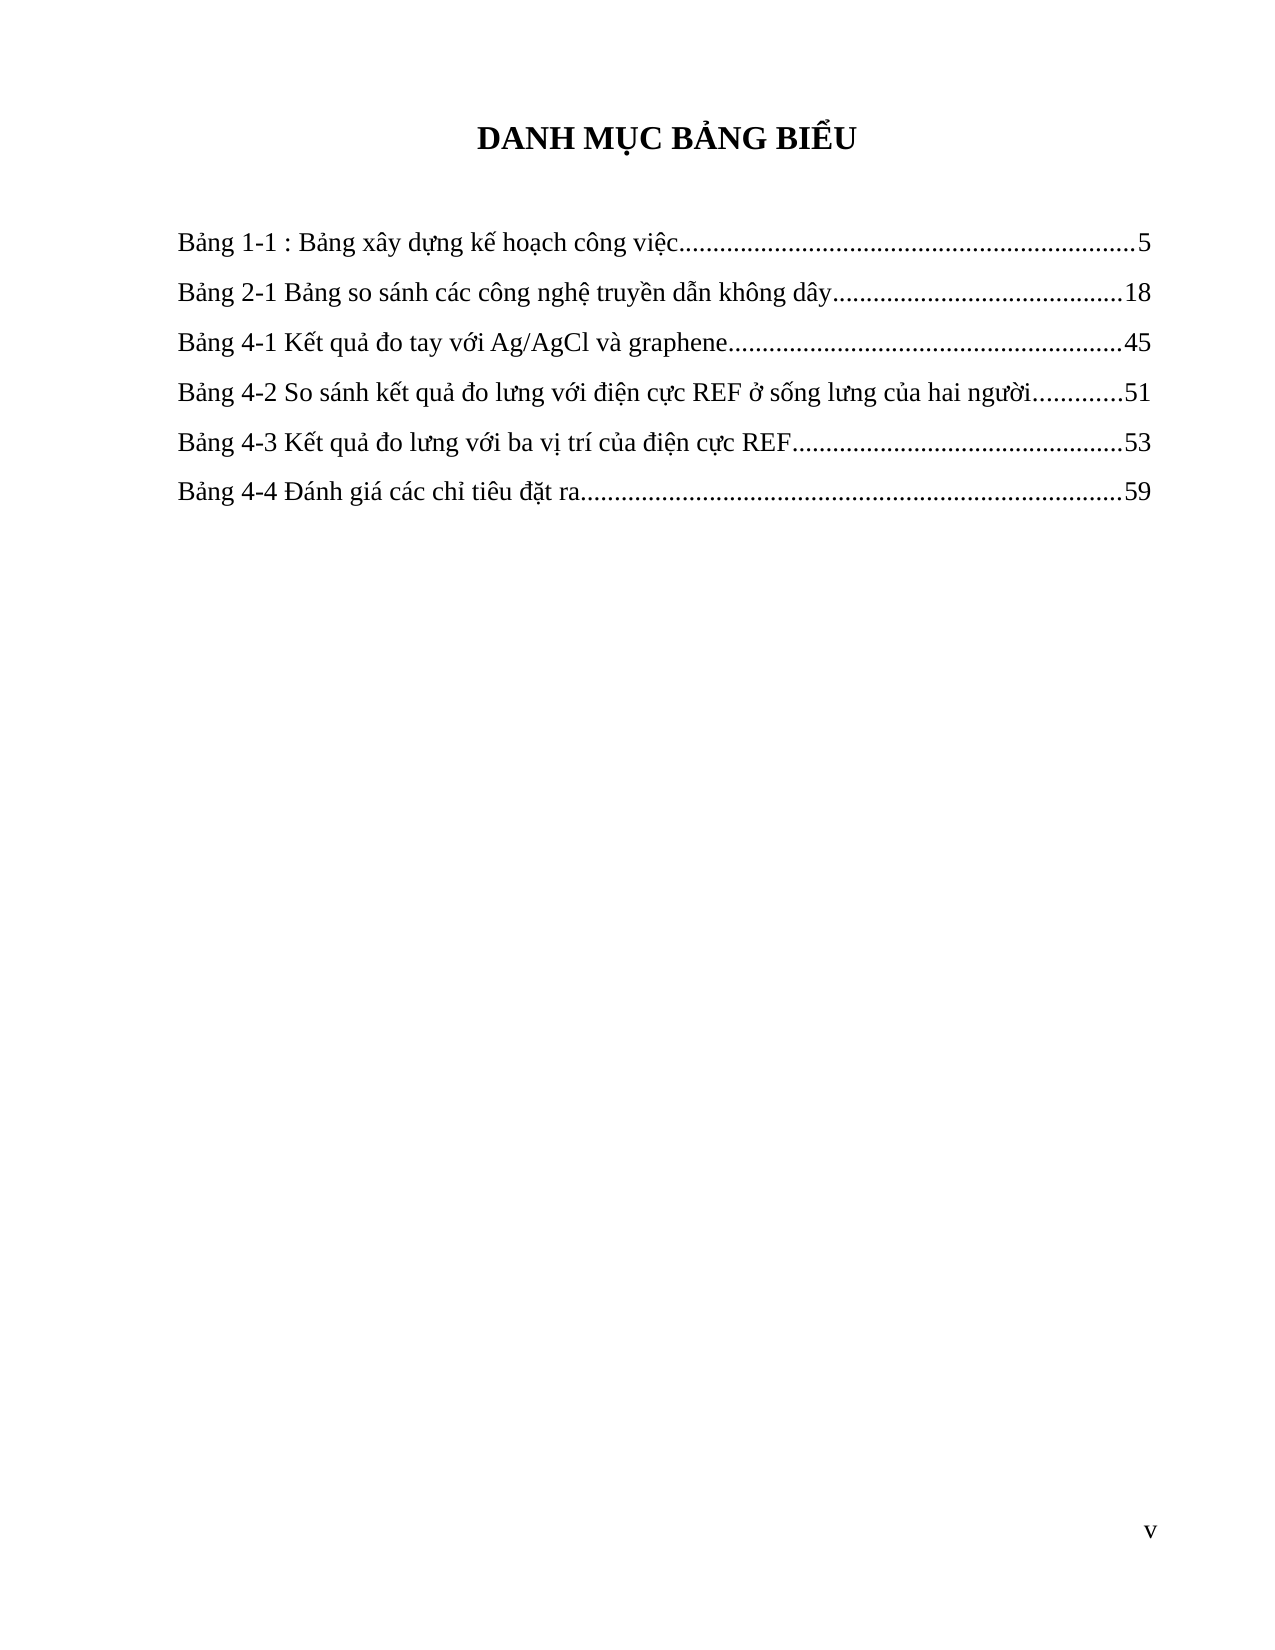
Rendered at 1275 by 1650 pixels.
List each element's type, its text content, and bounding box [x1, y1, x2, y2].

text Bảng 4-2 So sánh kết quả đo lưng với điện cực REF ở sống lưng của hai người 51 [177, 376, 1157, 407]
text Bảng 4-4 Đánh giá các chỉ tiêu đặt ra 59 [177, 476, 1157, 507]
text Bảng 4-1 Kết quả đo tay với Ag/AgCl và graphene 45 [177, 326, 1157, 357]
subtitle DANH MỤC BẢNG BIỂU [177, 118, 1157, 156]
text Bảng 2-1 Bảng so sánh các công nghệ truyền dẫn không dây 18 [177, 276, 1157, 307]
text Bảng 4-3 Kết quả đo lưng với ba vị trí của điện cực REF 53 [177, 426, 1157, 457]
text Bảng 1-1 : Bảng xây dựng kế hoạch công việc 5 [177, 227, 1157, 258]
